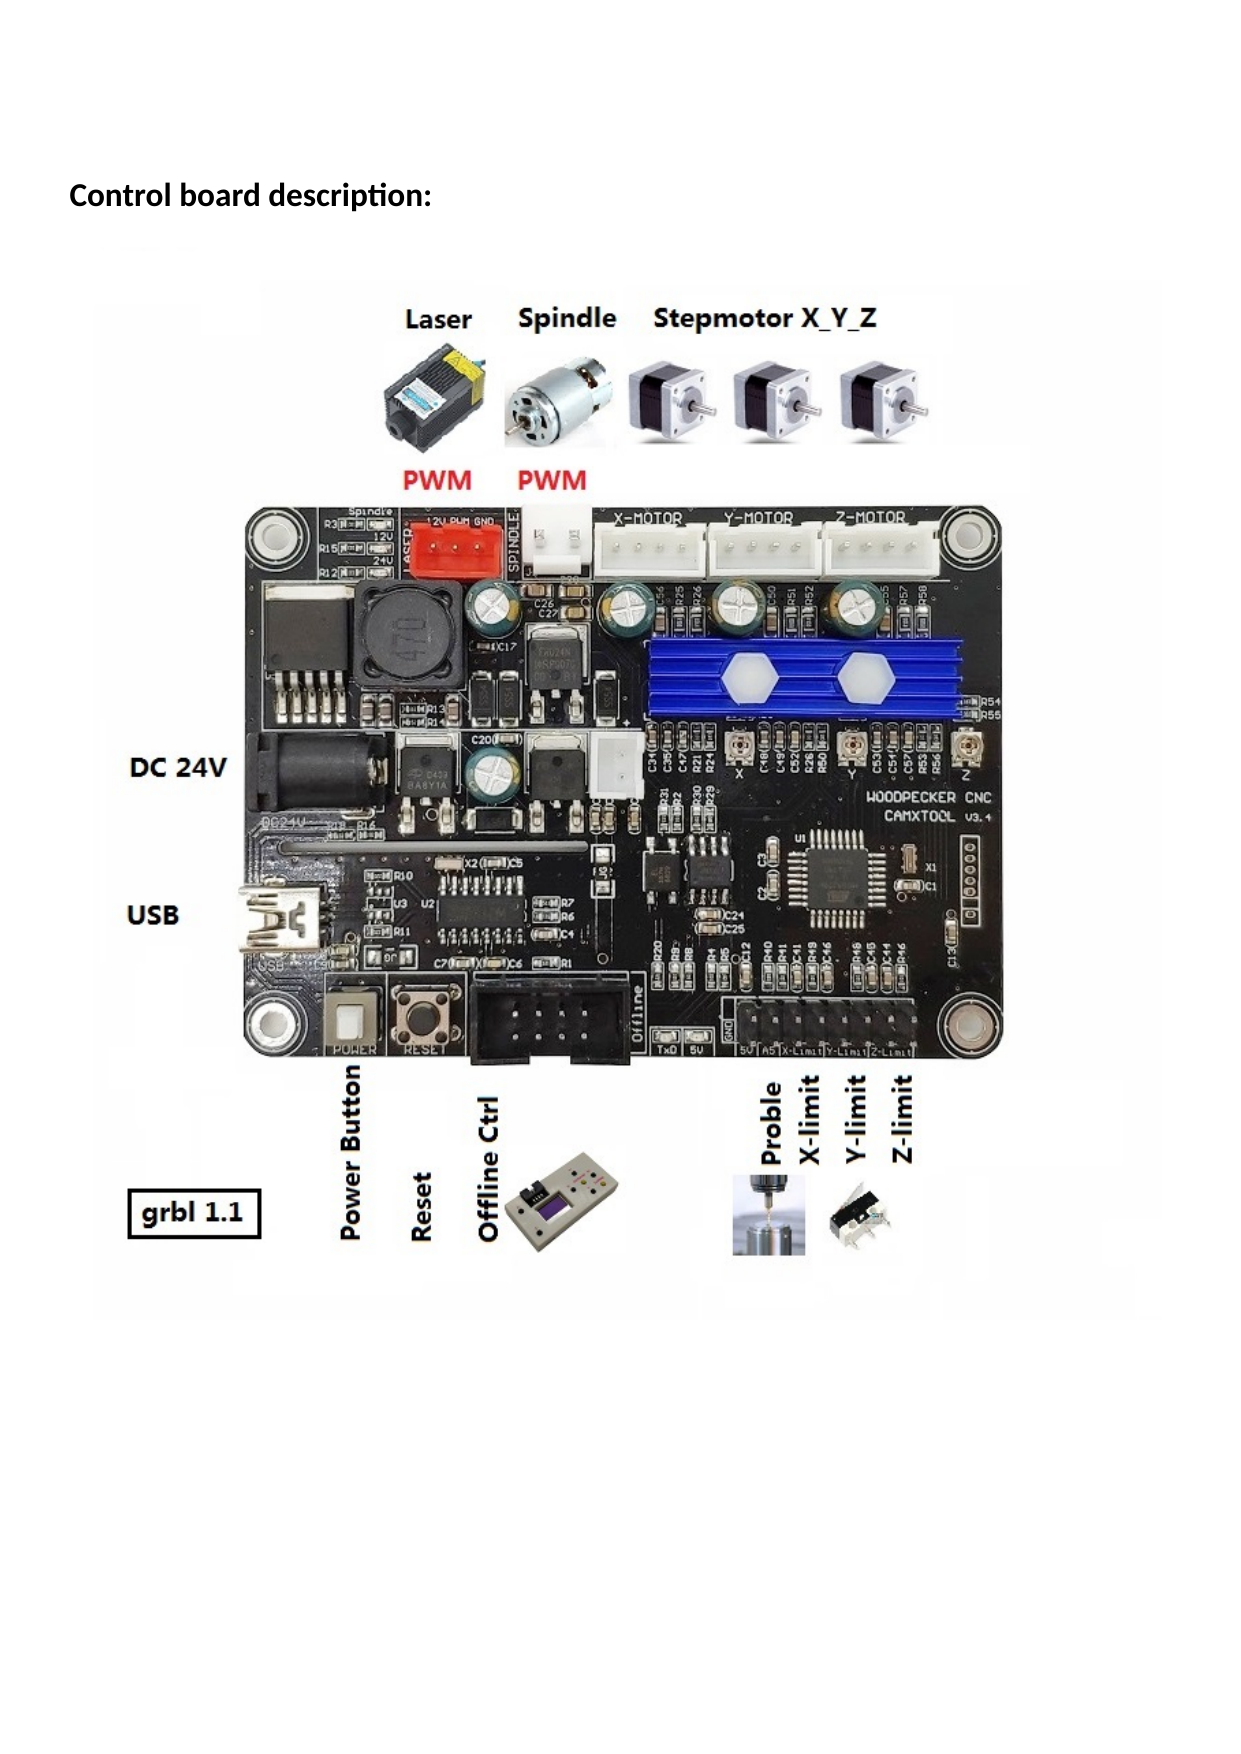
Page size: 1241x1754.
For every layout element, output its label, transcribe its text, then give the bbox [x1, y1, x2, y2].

text Control board description: [69, 162, 1177, 227]
picture [69, 226, 1162, 1320]
